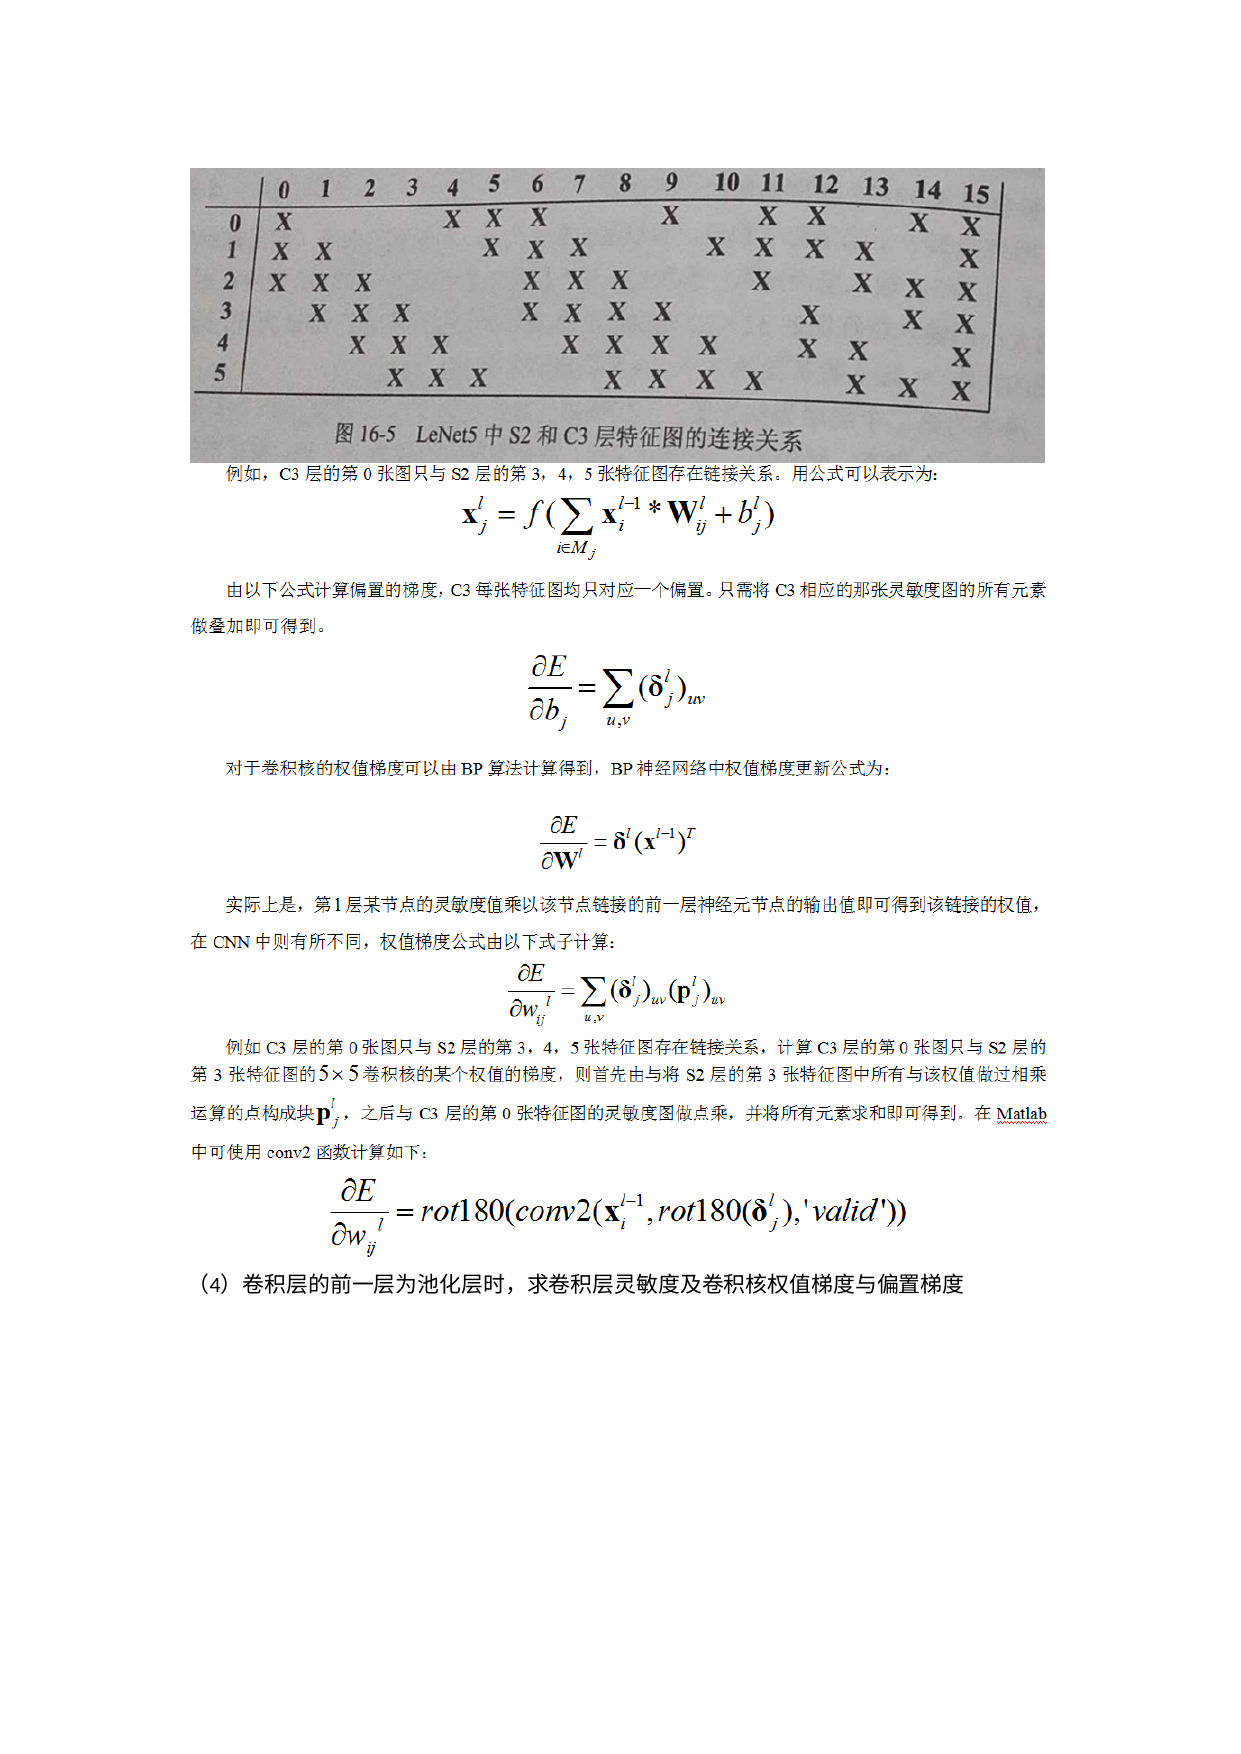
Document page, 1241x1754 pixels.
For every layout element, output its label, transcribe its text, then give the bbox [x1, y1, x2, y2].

picture [187, 162, 1052, 784]
picture [187, 812, 1052, 1259]
text （4）卷积层的前一层为池化层时，求卷积层灵敏度及卷积核权值梯度与偏置梯度 [187, 1267, 1053, 1299]
